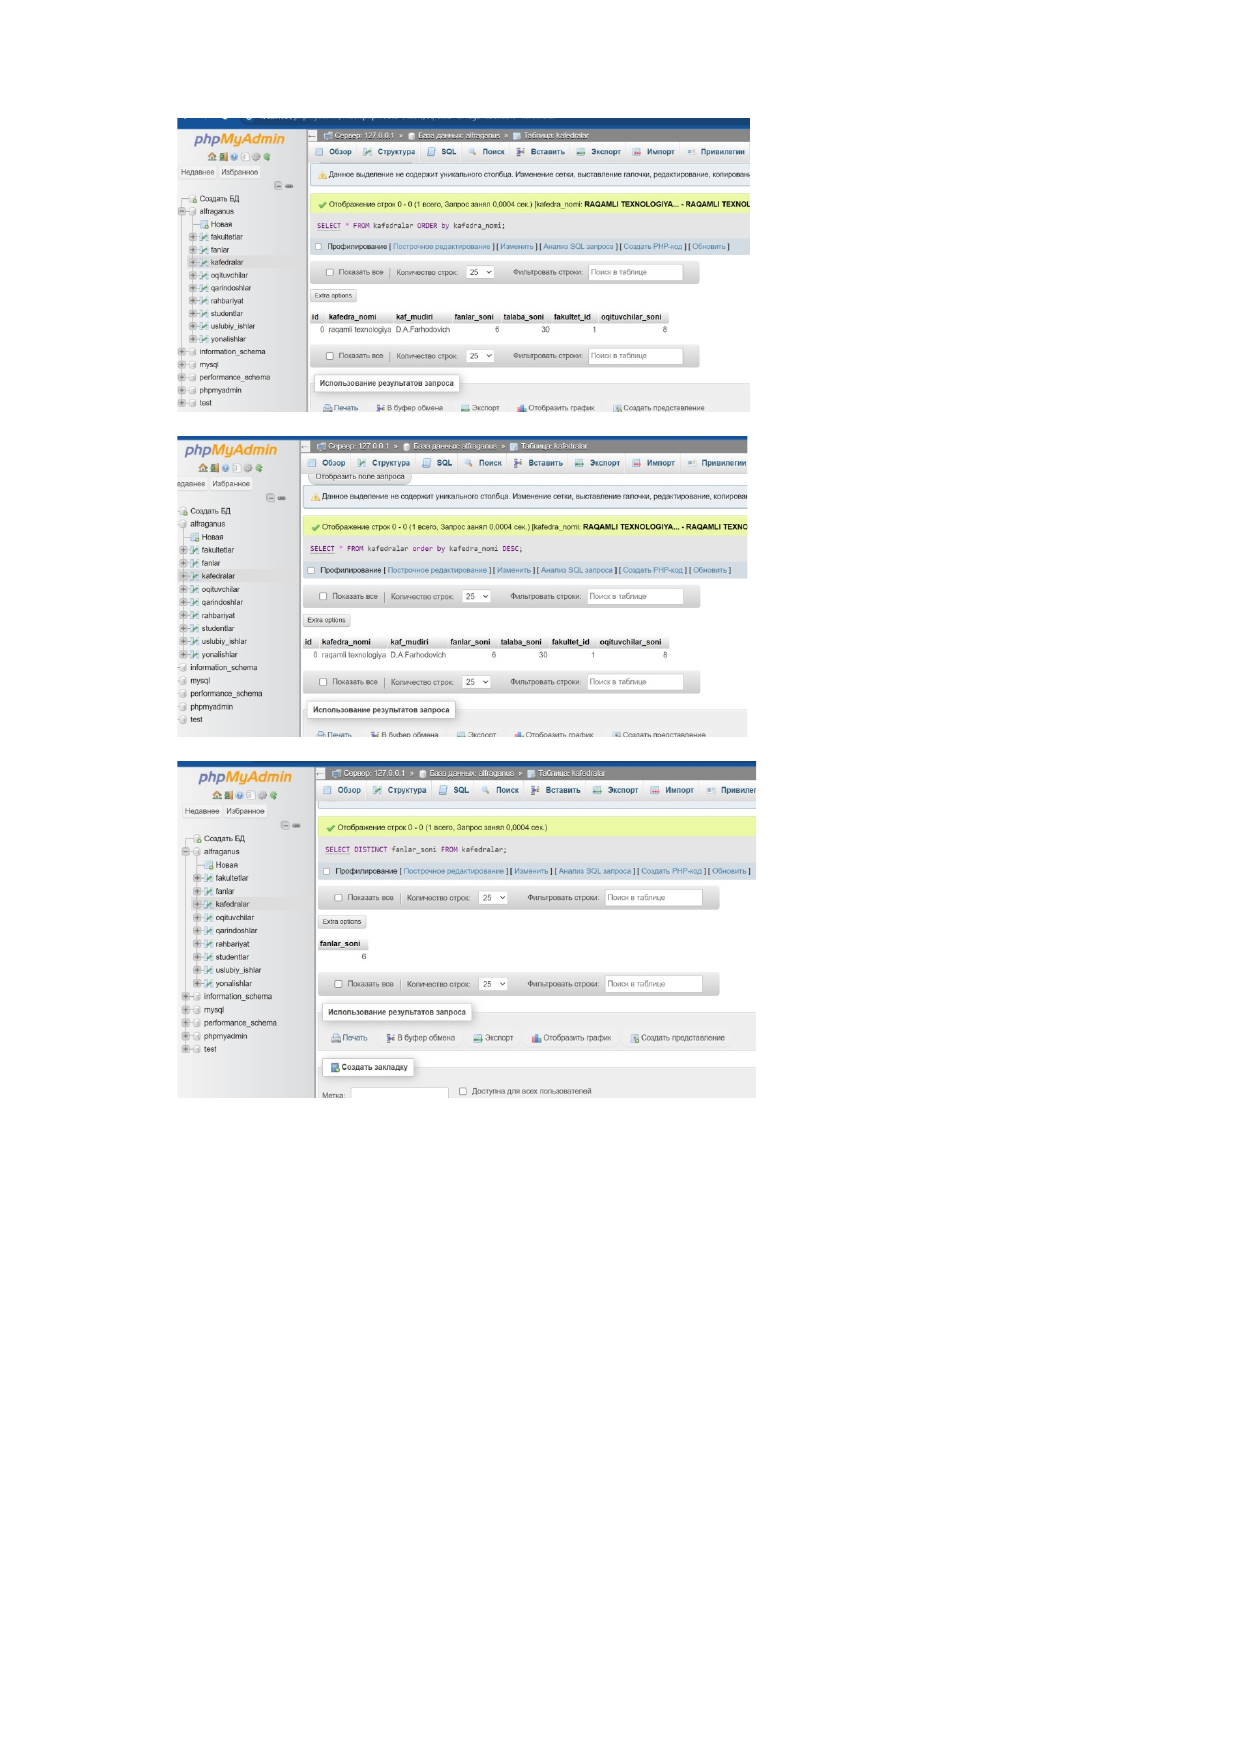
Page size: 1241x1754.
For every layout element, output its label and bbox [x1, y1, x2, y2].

picture [177, 436, 748, 737]
picture [177, 118, 750, 412]
picture [177, 761, 757, 1098]
